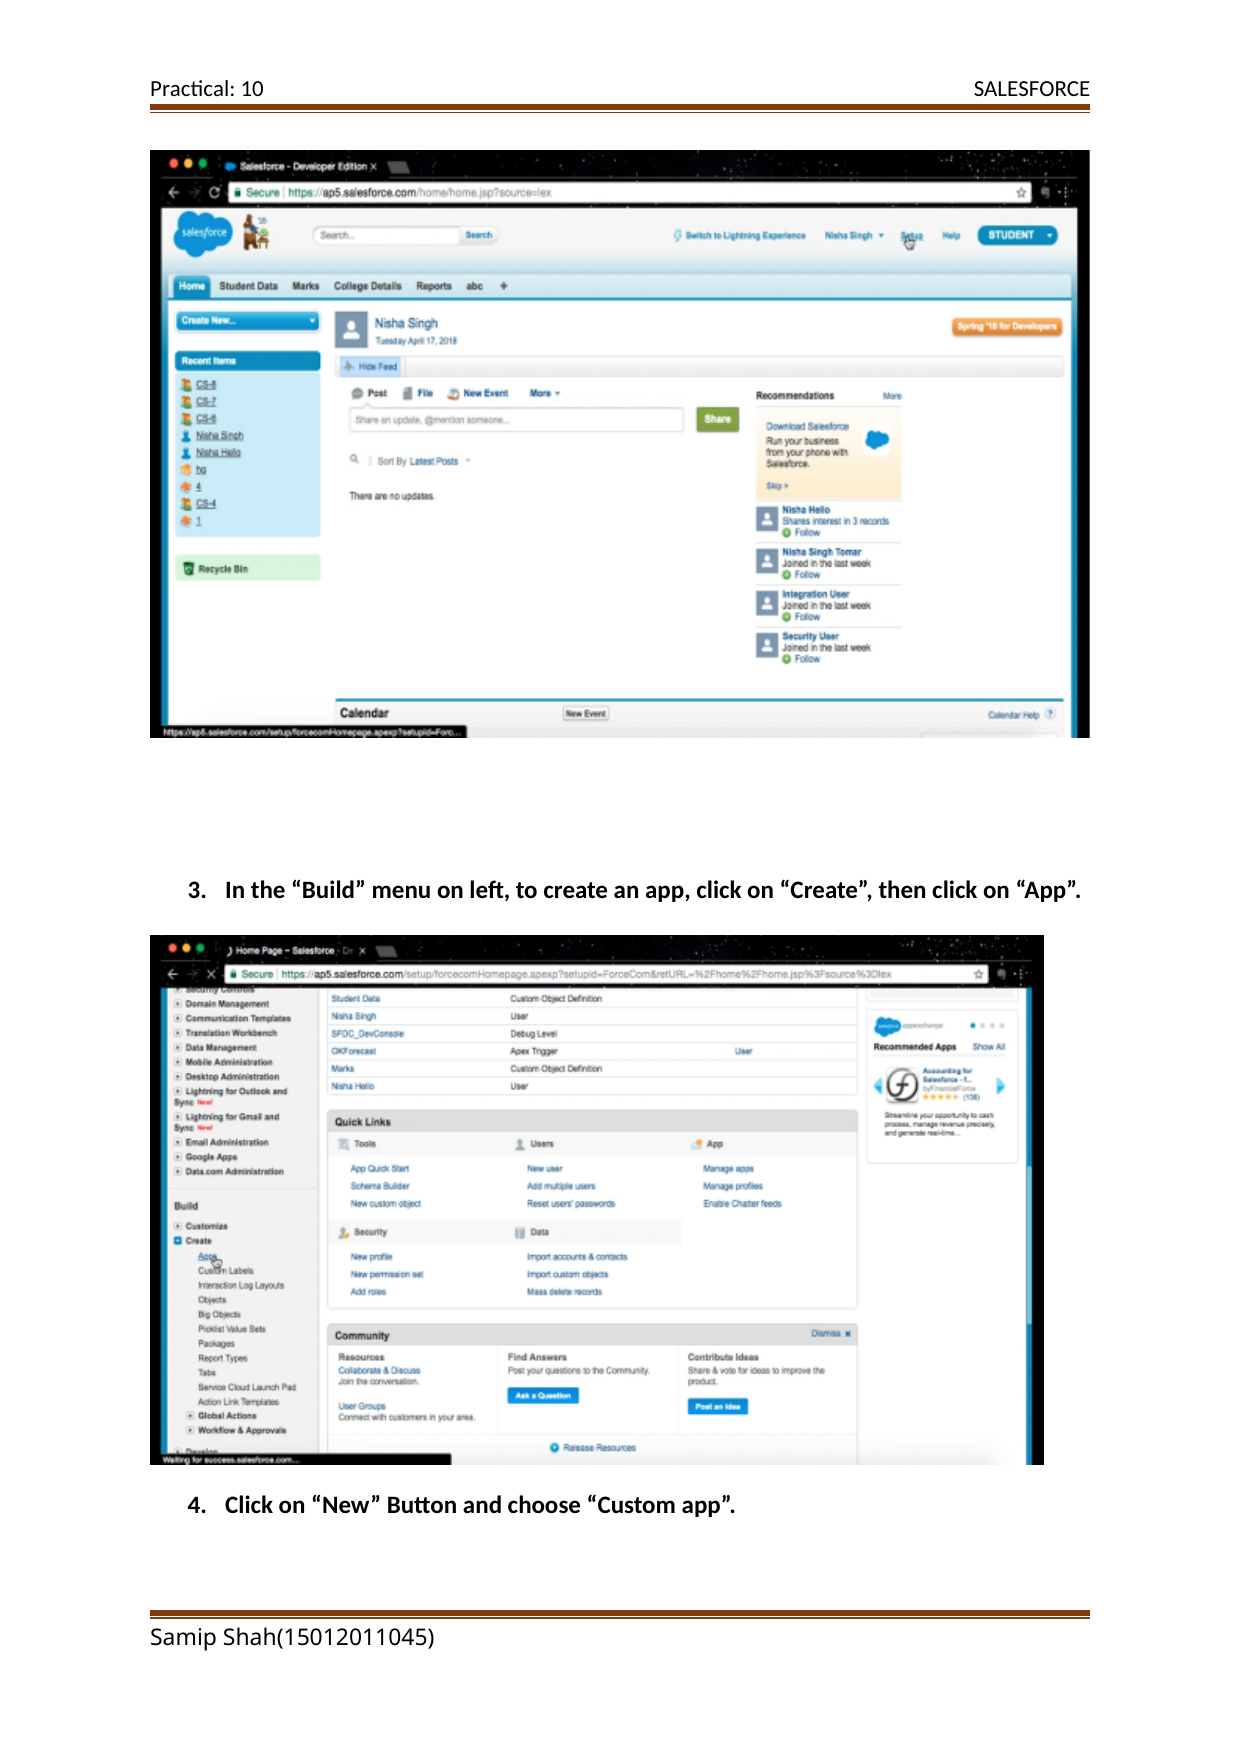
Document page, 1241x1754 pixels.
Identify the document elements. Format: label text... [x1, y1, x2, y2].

picture [150, 150, 1090, 738]
picture [150, 935, 1044, 1465]
list Click on “New” Button and choose “Custom app”. [187, 1489, 1090, 1520]
list In the “Build” menu on left, to create an app, click on “Create”, then click on “App”. [187, 874, 1090, 905]
